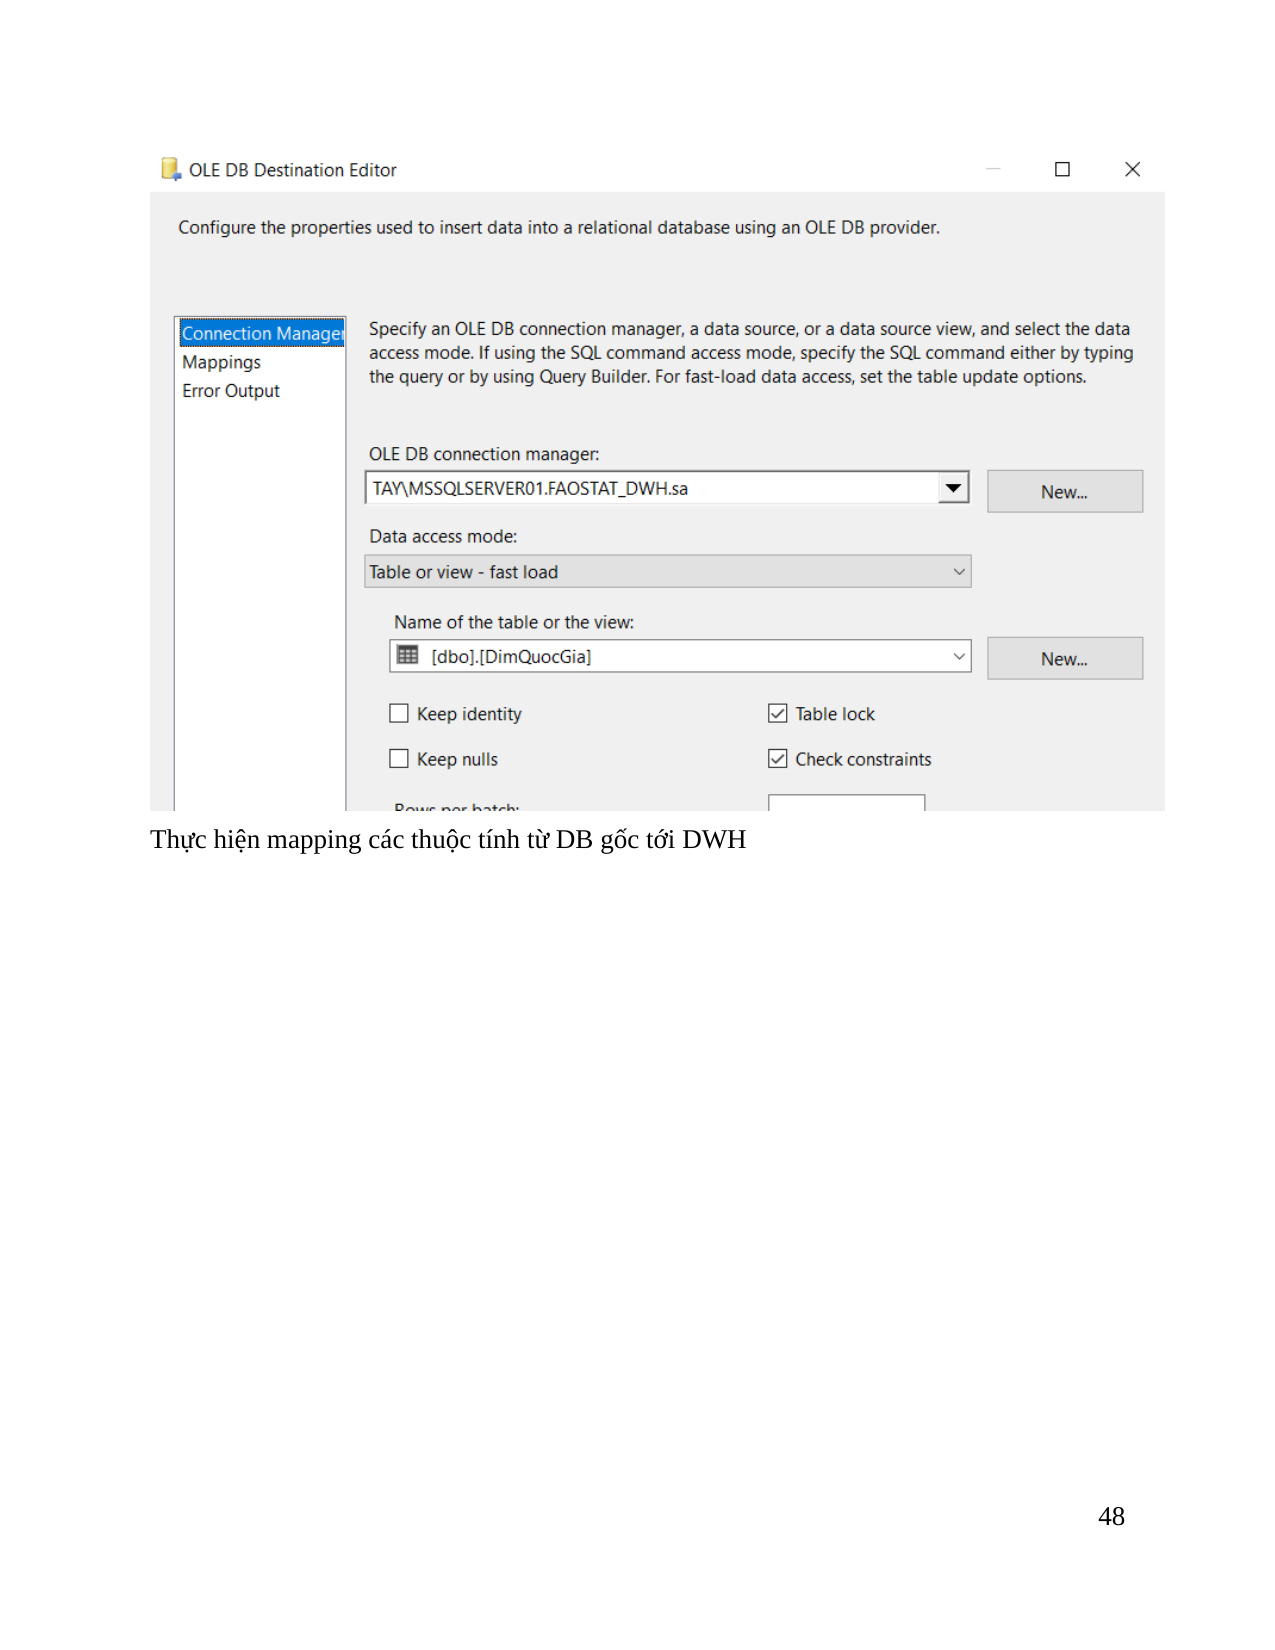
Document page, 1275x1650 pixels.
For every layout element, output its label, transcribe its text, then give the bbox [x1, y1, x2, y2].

picture [150, 150, 1165, 811]
text Thực hiện mapping các thuộc tính từ DB gốc tới DWH [150, 823, 1125, 855]
